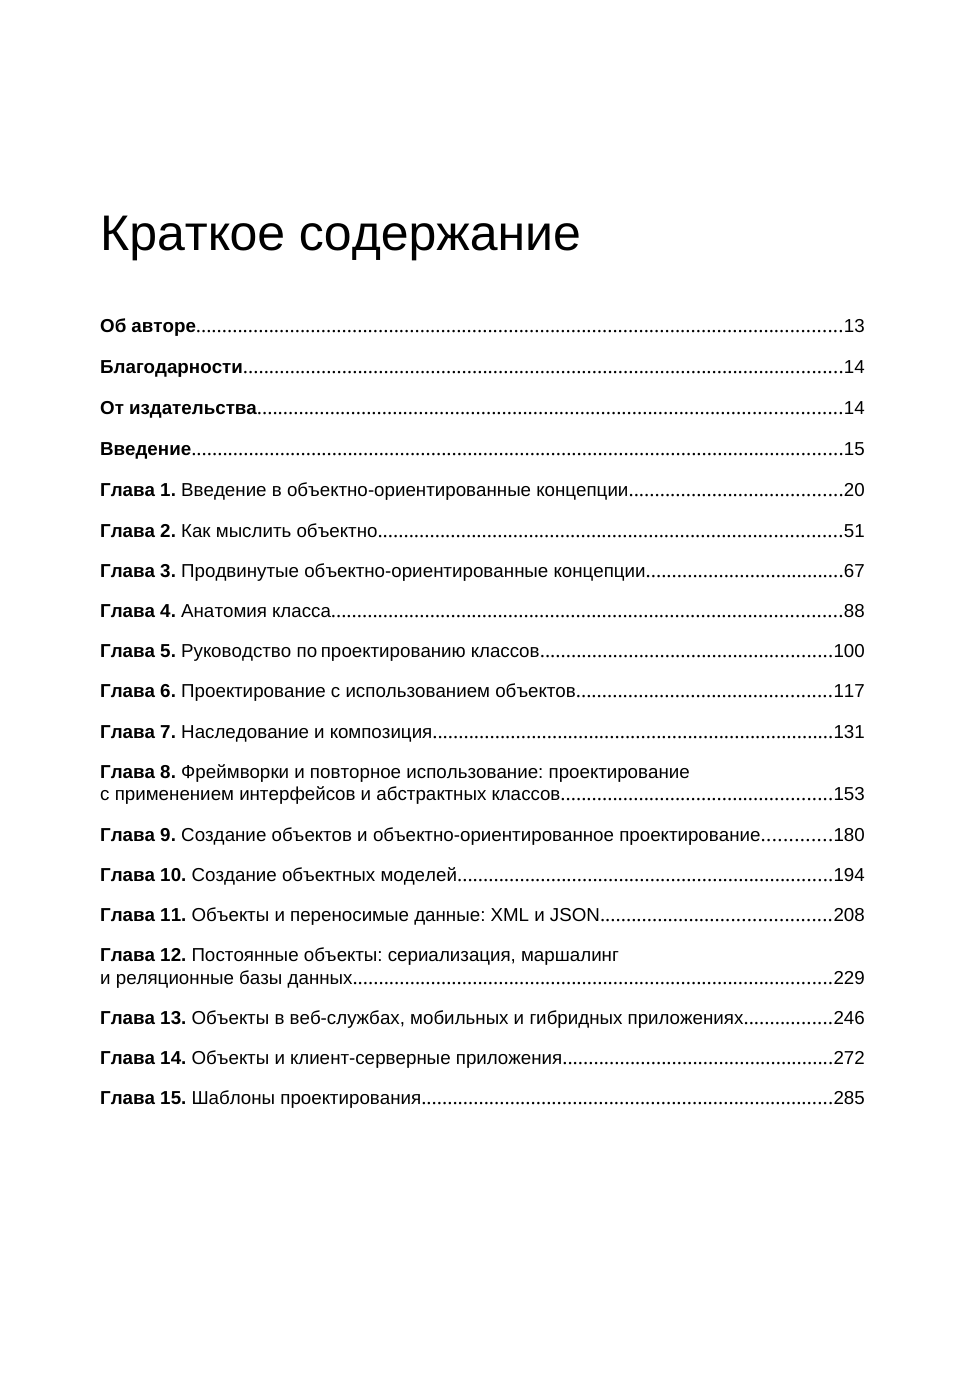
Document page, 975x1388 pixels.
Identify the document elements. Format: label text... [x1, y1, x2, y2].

text Глава 4. Анатомия класса 88 [100, 600, 869, 621]
text Глава 1. Введение в объектно-ориентированные концепции 20 [100, 479, 869, 501]
text Глава 7. Наследование и композиция 131 [100, 721, 869, 742]
text Благодарности 14 [100, 356, 869, 377]
text Глава 9. Создание объектов и объектно-ориентированное проектирование 180 [100, 823, 869, 845]
text Глава 11. Объекты и переносимые данные: XML и JSON 208 [100, 904, 869, 925]
text Глава 6. Проектирование с использованием объектов 117 [100, 680, 869, 702]
text Глава 5. Руководство по проектированию классов 100 [100, 640, 869, 662]
text Краткое содержание [100, 203, 869, 261]
text Глава 10. Создание объектных моделей 194 [100, 864, 869, 885]
text От издательства 14 [100, 397, 869, 418]
text с применением интерфейсов и абстрактных классов 153 [100, 783, 869, 805]
text и реляционные базы данных 229 [100, 967, 869, 988]
text Глава 15. Шаблоны проектирования 285 [100, 1087, 869, 1109]
text Глава 12. Постоянные объекты: сериализация, маршалинг [100, 944, 869, 966]
text Глава 14. Объекты и клиент-серверные приложения 272 [100, 1047, 869, 1068]
text Об авторе 13 [100, 314, 869, 336]
text Глава 2. Как мыслить объектно 51 [100, 519, 869, 541]
text Глава 8. Фреймворки и повторное использование: проектирование [100, 761, 869, 782]
text Глава 3. Продвинутые объектно-ориентированные концепции 67 [100, 560, 869, 581]
text Глава 13. Объекты в веб-службах, мобильных и гибридных приложениях 246 [100, 1007, 869, 1028]
text Введение 15 [100, 438, 869, 459]
